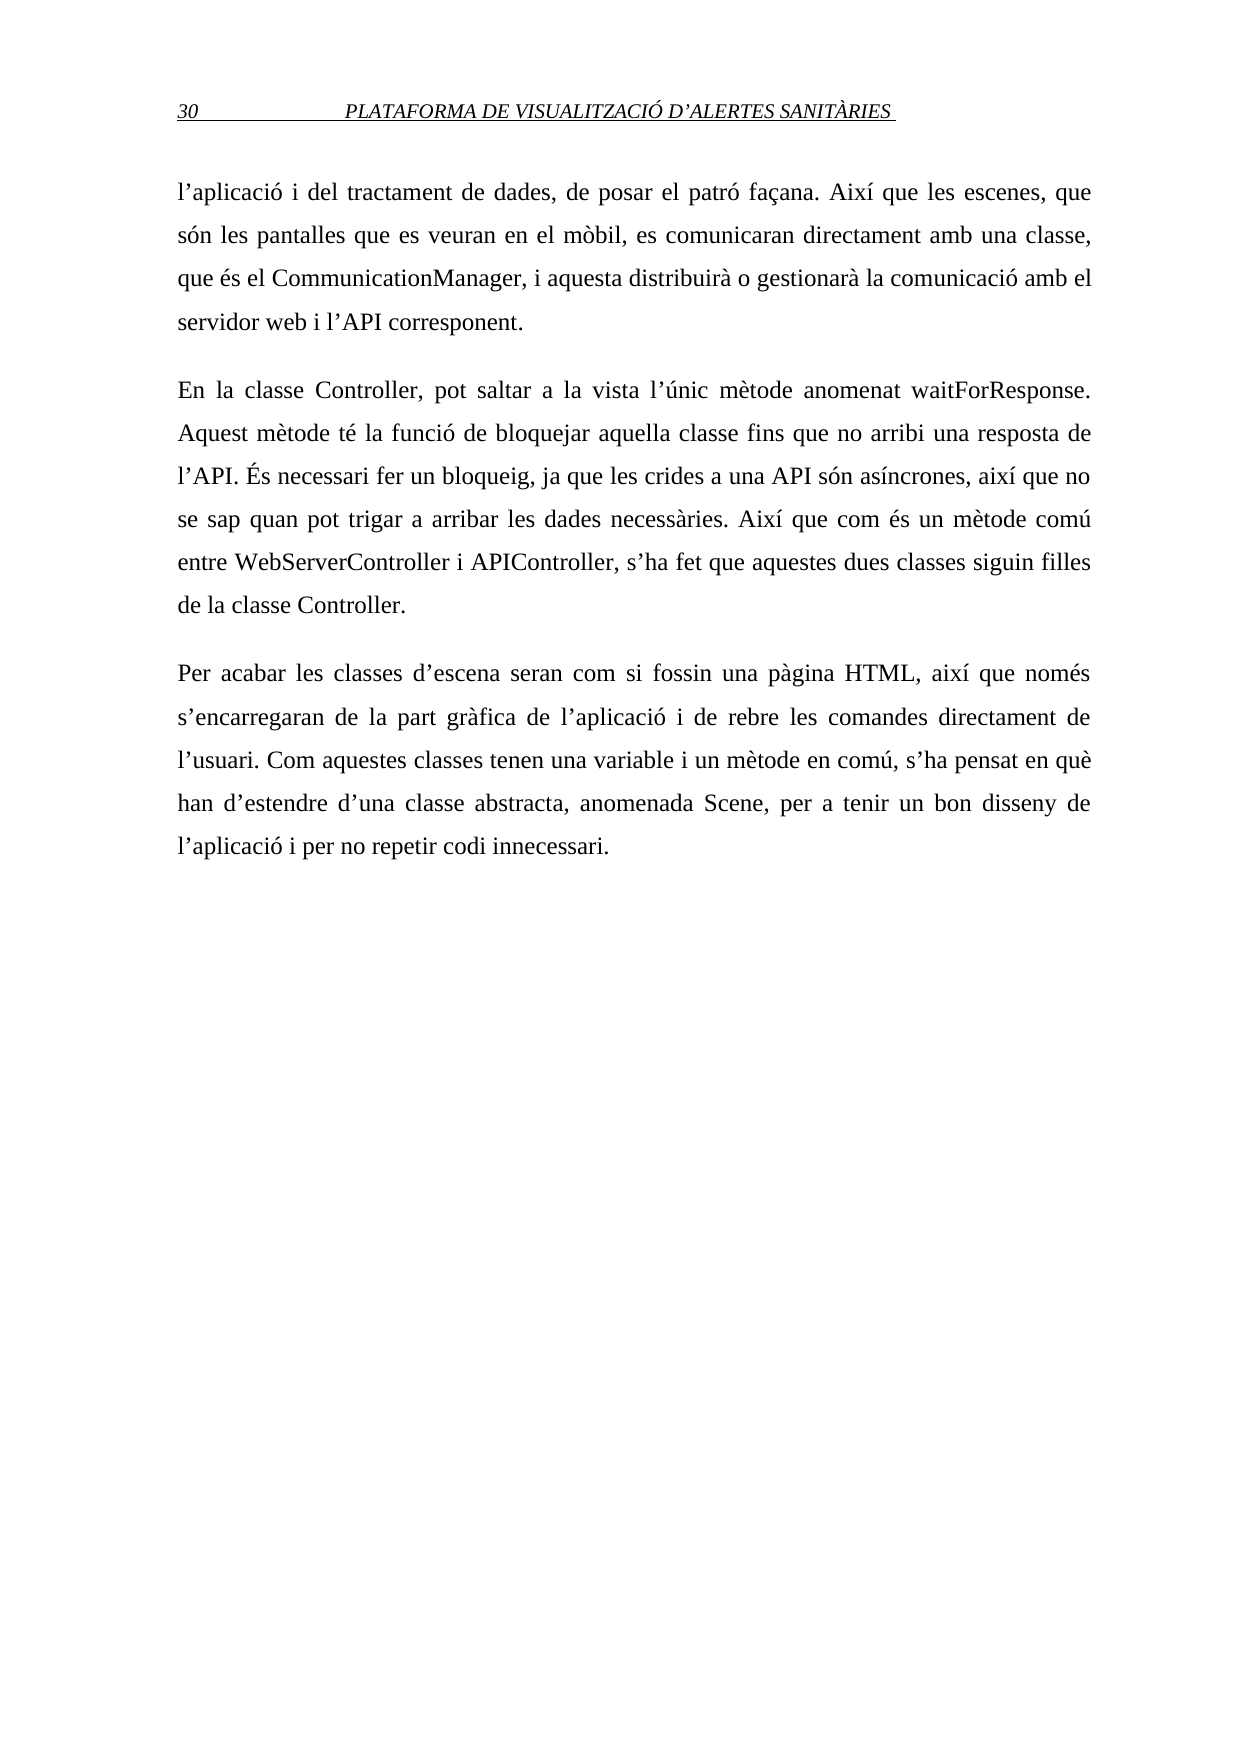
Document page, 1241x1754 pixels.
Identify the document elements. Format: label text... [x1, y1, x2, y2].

text Per acabar les classes d’escena seran com si fossin una pàgina HTML, així que només s’encarregaran de la part gràfica de l’aplicació i de rebre les comandes directament de l’usuari. Com aquestes classes tenen una variable i un mètode en comú, s’ha pensat en què han d’estendre d’una classe abstracta, anomenada Scene, per a tenir un bon disseny de l’aplicació i per no repetir codi innecessari. [177, 658, 1092, 860]
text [177, 177, 1092, 335]
text En la classe Controller, pot saltar a la vista l’únic mètode anomenat waitForResponse. Aquest mètode té la funció de bloquejar aquella classe fins que no arribi una resposta de l’API. És necessari fer un bloqueig, ja que les crides a una API són asíncrones, així que no se sap quan pot trigar a arribar les dades necessàries. Així que com és un mètode comú entre WebServerController i APIController, s’ha fet que aquestes dues classes siguin filles de la classe Controller. [177, 375, 1092, 619]
